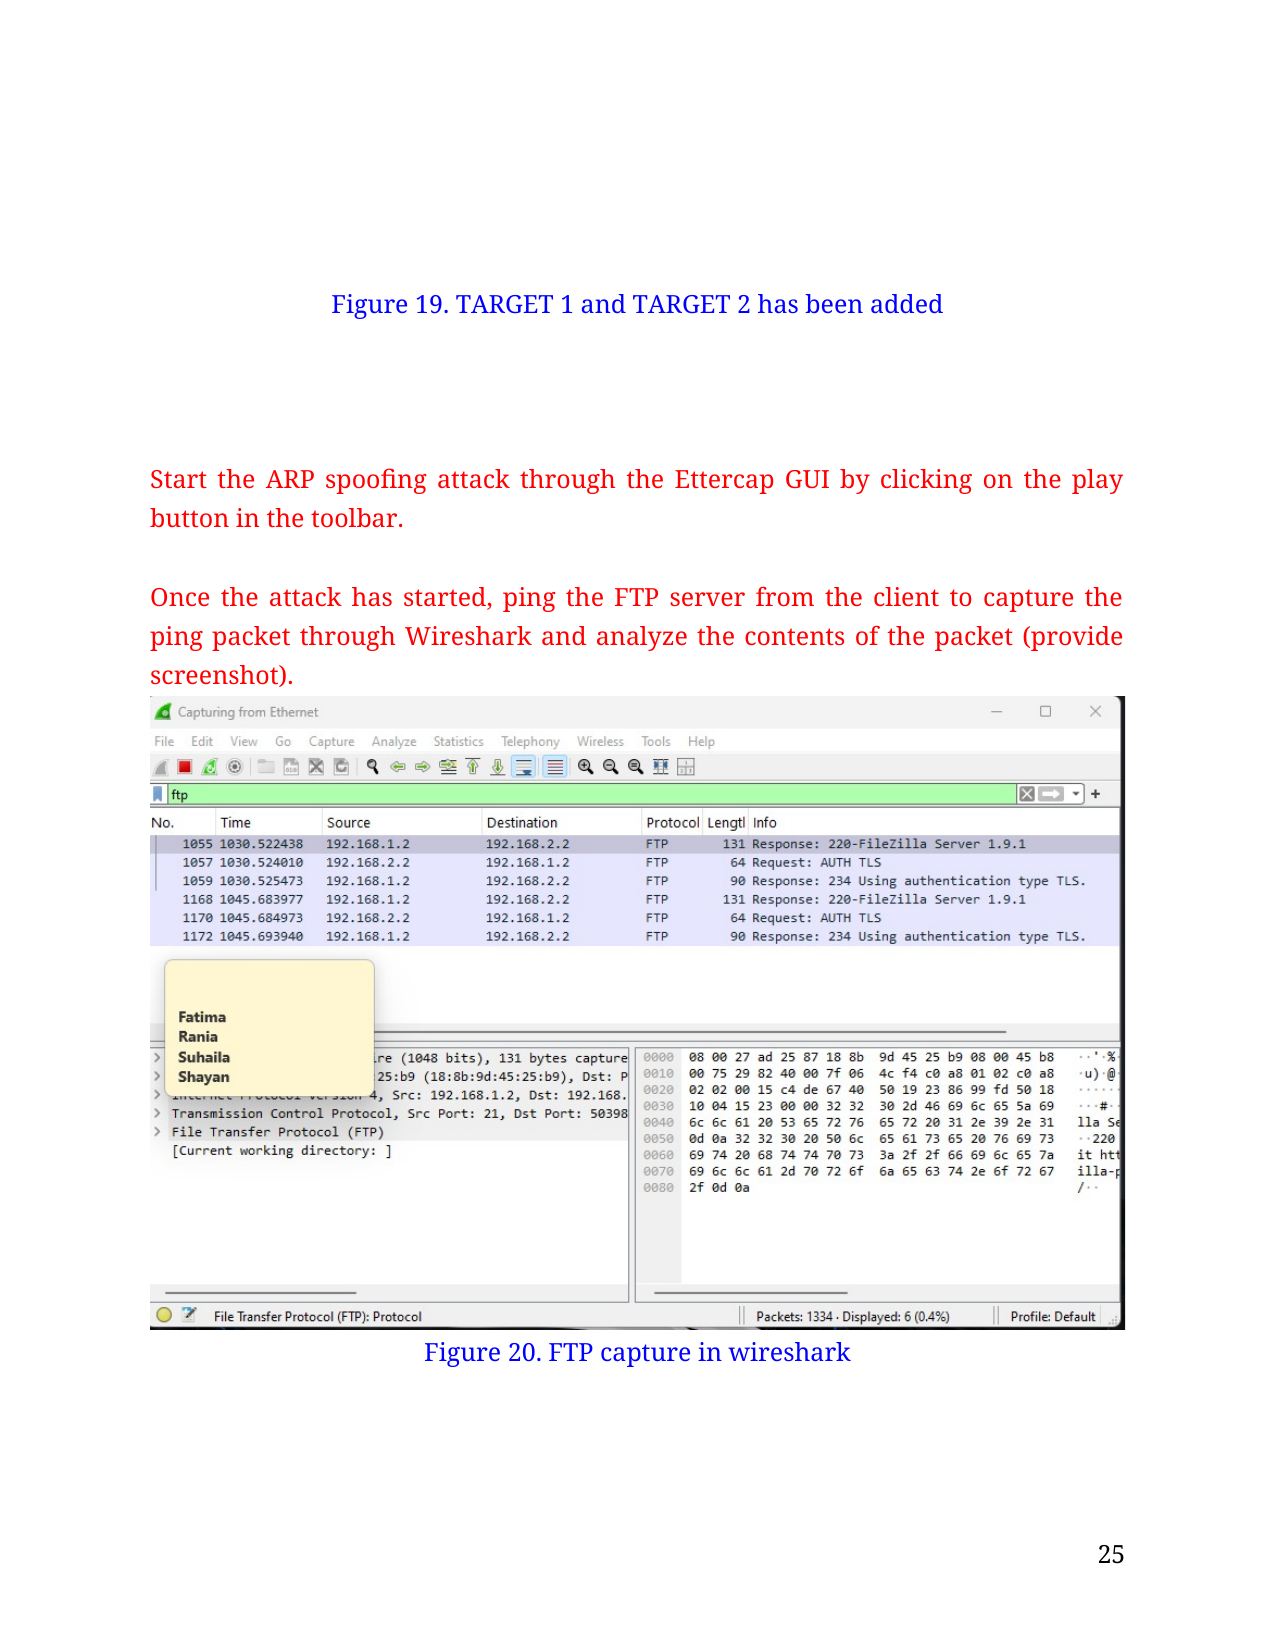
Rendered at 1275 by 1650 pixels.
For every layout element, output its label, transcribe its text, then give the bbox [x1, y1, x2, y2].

text Once the attack has started, ping the FTP server from the client to capture the ping packet through Wireshark and analyze the contents of the packet (provide screenshot). [150, 579, 1125, 692]
text Start the ARP spoofing attack through the Ettercap GUI by clicking on the play button in the toolbar. [150, 462, 1125, 535]
text Figure 19. TARGET 1 and TARGET 2 has been added [150, 286, 1125, 320]
text Figure 20. FTP capture in wireshark [150, 1335, 1125, 1369]
picture [150, 696, 1125, 1330]
